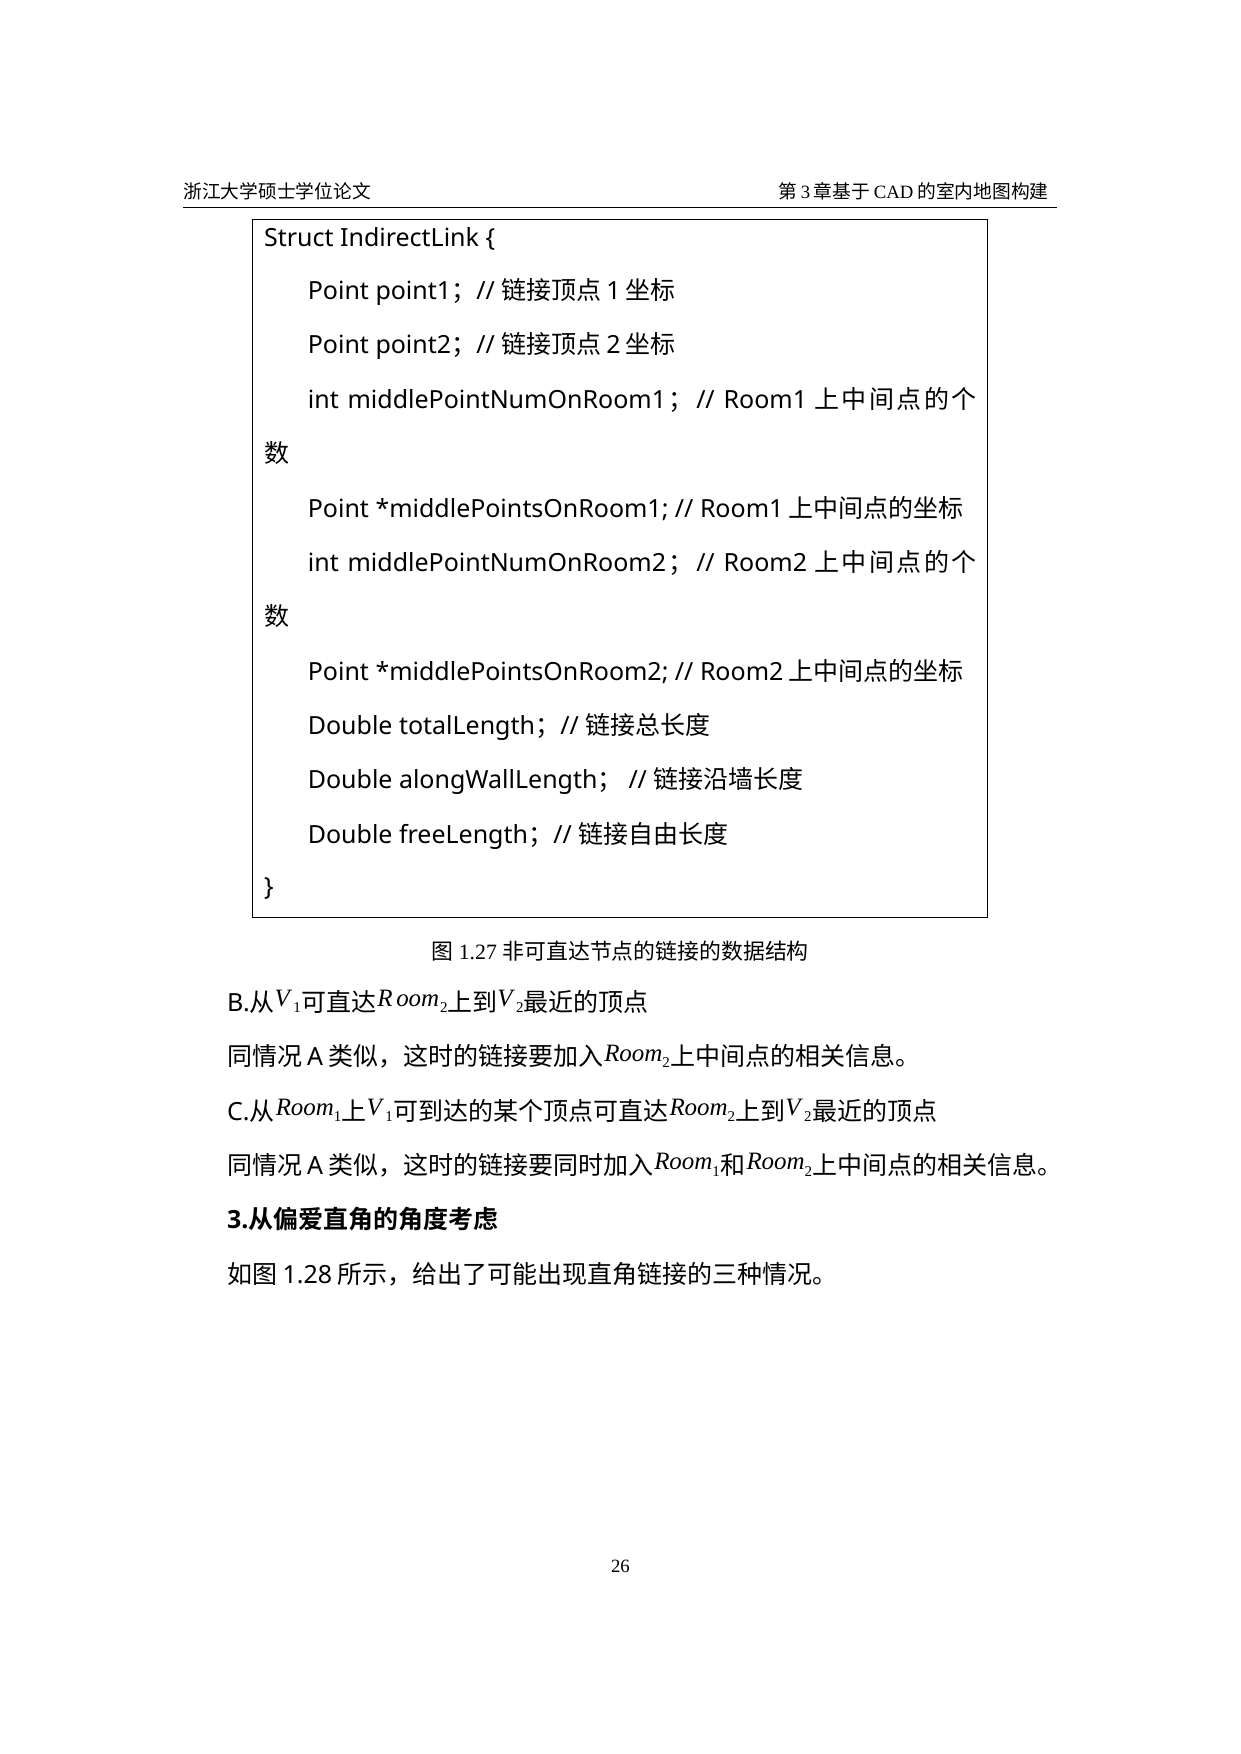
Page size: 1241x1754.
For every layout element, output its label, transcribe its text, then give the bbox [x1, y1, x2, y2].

text 图 1.27 非可直达节点的链接的数据结构 [183, 934, 1057, 966]
text 如图 1.28所示，给出了可能出现直角链接的三种情况。 [183, 1254, 1057, 1290]
text C.从上可到达的某个顶点可直达上到最近的顶点 [183, 1091, 1057, 1127]
table_header Struct IndirectLink { Point point1；// 链接顶点1坐标 Point point2；// 链接顶点2坐标 int middlePointNumOnRoom1；// Room1上中间点的个数 Point *middlePointsOnRoom1; // Room1上中间点的坐标 int middlePointNumOnRoom2；// Room2上中间点的个数 Point *middlePointsOnRoom2; // Room2上中间点的坐标 Double totalLength；// 链接总长度 Double alongWallLength； // 链接沿墙长度 Double freeLength；// 链接自由长度 } [253, 220, 987, 917]
text 同情况A类似，这时的链接要同时加入和上中间点的相关信息。 [183, 1145, 1057, 1182]
text 3.从偏爱直角的角度考虑 [183, 1200, 1057, 1236]
text B.从可直达上到最近的顶点 [183, 982, 1057, 1018]
text 同情况A类似，这时的链接要加入上中间点的相关信息。 [183, 1037, 1057, 1073]
